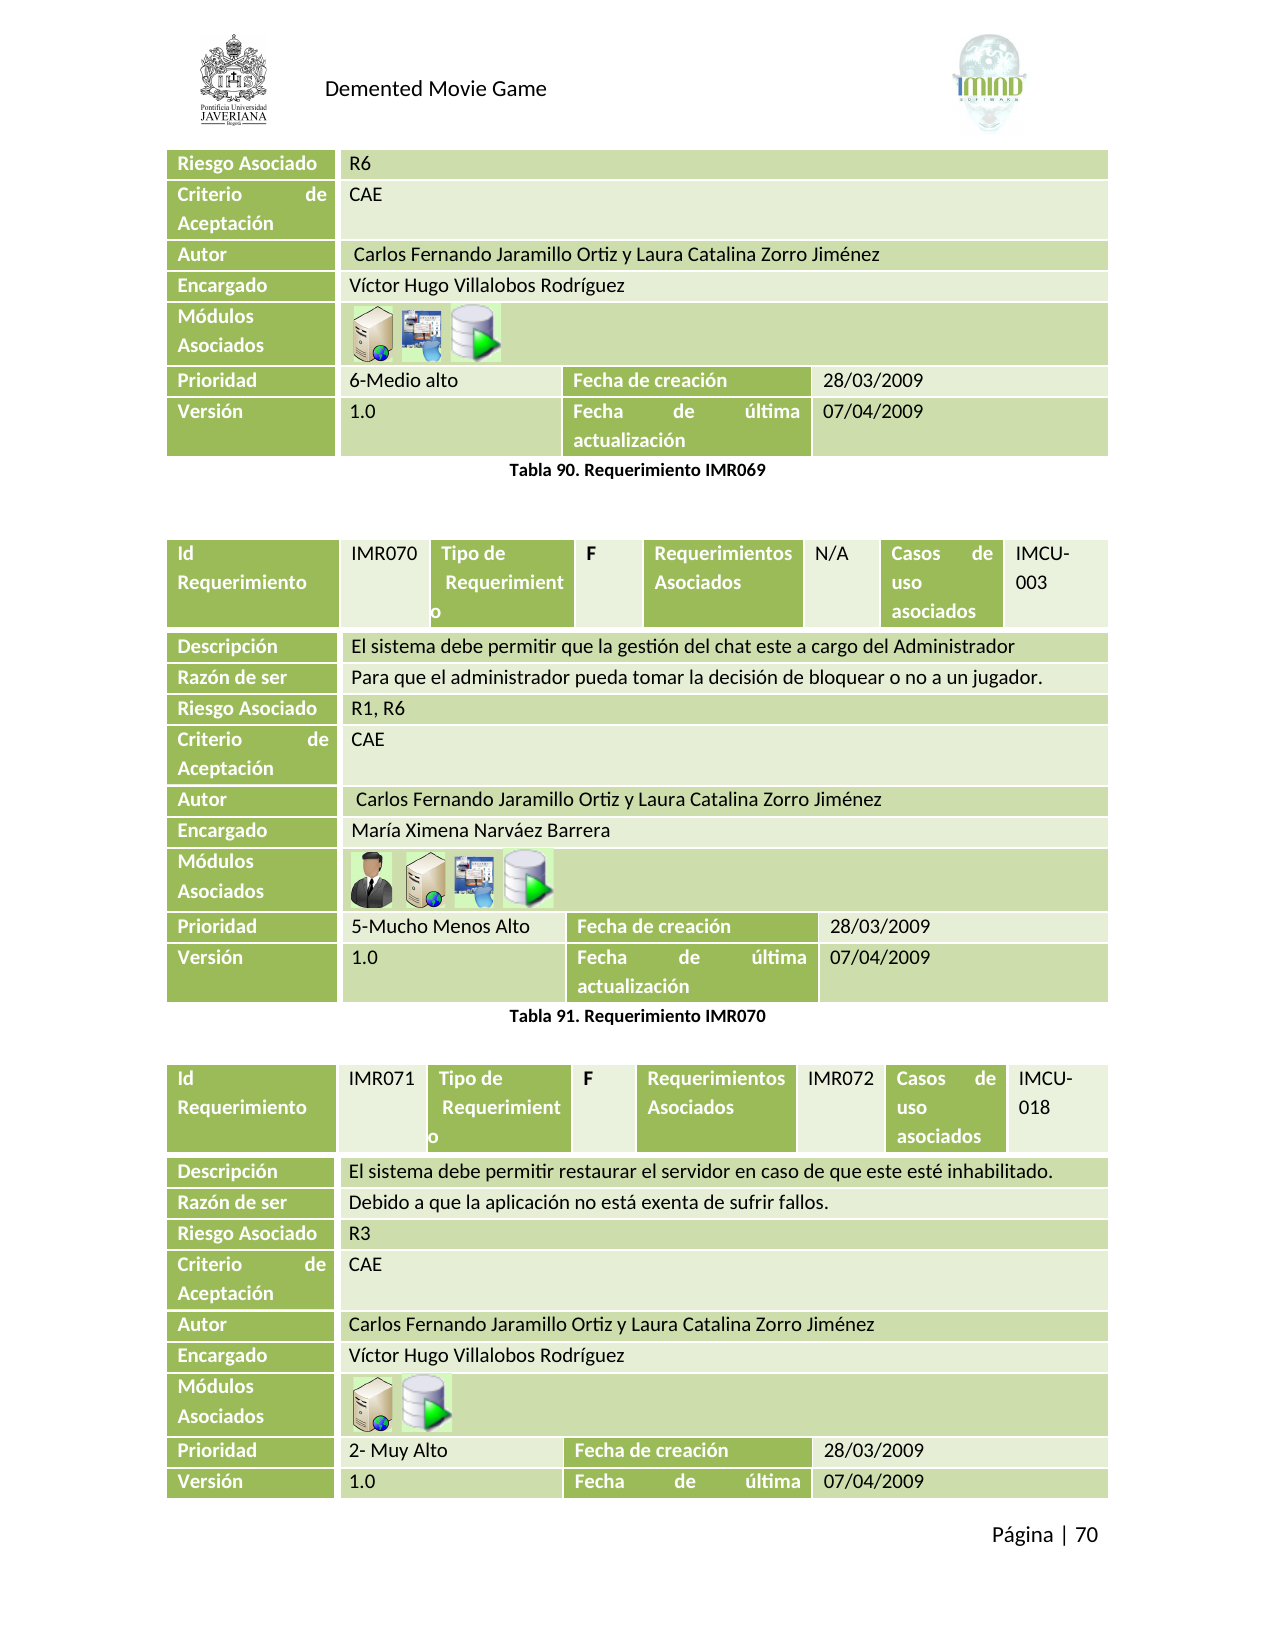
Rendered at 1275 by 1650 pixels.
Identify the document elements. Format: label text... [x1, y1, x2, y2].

picture [351, 852, 393, 908]
picture [454, 856, 494, 908]
picture [353, 306, 393, 362]
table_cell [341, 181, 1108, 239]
picture [406, 852, 446, 908]
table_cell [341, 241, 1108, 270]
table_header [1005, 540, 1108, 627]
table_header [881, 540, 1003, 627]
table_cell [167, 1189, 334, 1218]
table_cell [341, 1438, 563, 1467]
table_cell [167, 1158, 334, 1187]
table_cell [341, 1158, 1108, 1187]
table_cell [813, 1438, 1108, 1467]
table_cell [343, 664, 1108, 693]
picture [401, 1373, 453, 1432]
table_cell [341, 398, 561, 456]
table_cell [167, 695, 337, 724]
text Tabla 91. Requerimiento IMR070 [177, 1004, 1098, 1027]
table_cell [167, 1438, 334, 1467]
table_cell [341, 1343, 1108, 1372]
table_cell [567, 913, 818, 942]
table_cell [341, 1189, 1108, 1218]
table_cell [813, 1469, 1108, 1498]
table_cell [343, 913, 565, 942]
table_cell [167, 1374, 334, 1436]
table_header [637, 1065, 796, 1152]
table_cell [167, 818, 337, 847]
picture [951, 34, 1033, 138]
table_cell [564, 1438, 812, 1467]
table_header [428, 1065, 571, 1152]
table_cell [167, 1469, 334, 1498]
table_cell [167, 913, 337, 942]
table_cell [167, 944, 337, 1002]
picture [503, 848, 554, 908]
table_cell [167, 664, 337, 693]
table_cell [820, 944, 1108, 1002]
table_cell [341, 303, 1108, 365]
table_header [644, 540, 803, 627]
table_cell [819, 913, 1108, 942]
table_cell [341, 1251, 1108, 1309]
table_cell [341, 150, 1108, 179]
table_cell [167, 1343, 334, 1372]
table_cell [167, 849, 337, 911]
text Tabla 90. Requerimiento IMR069 [177, 458, 1098, 481]
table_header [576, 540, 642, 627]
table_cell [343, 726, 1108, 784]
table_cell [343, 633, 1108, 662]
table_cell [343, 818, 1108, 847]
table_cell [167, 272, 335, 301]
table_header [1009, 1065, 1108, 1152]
picture [402, 310, 442, 362]
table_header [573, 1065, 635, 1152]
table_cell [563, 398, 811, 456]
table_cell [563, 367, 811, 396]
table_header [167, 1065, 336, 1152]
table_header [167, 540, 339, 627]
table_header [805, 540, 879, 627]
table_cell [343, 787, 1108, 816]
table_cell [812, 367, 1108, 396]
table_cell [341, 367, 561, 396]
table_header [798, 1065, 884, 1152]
picture [200, 34, 267, 126]
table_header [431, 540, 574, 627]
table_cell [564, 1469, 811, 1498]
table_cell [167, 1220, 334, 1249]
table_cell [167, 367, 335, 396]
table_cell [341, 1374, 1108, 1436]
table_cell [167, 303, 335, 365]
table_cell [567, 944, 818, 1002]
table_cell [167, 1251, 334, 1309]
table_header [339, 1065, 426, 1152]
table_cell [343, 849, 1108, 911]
picture [353, 1377, 393, 1432]
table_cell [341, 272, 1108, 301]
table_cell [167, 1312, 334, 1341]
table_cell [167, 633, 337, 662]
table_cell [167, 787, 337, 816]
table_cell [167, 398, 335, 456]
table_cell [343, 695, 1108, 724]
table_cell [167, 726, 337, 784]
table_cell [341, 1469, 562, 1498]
picture [450, 303, 502, 362]
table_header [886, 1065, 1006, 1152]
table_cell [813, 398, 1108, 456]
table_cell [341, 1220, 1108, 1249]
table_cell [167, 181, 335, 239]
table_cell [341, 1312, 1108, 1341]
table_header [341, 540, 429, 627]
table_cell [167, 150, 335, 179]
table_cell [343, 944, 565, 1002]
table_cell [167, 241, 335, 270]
